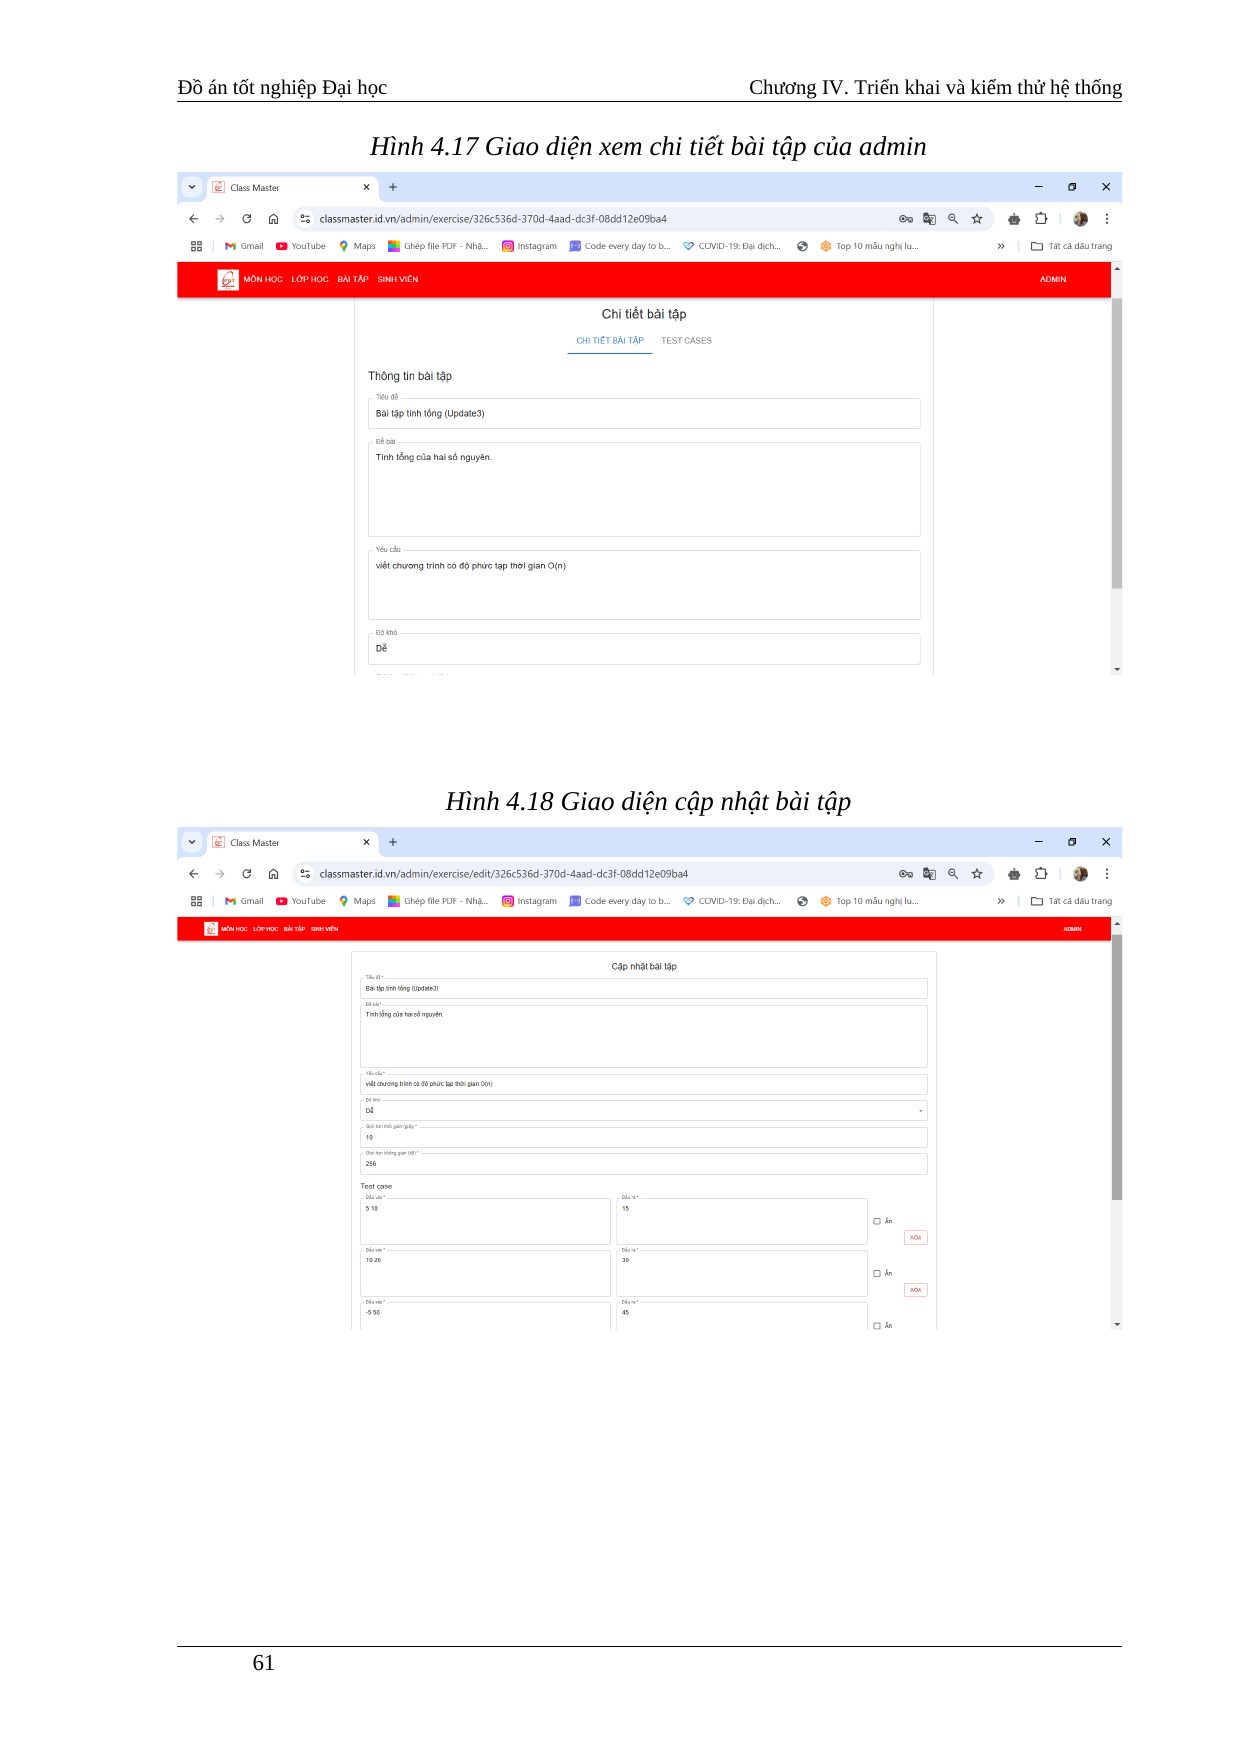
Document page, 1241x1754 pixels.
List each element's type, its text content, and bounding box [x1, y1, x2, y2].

subtitle Hình 4.18 Giao diện cập nhật bài tập [177, 785, 1122, 817]
subtitle Hình 4.17 Giao diện xem chi tiết bài tập của admin [177, 130, 1122, 162]
picture [177, 172, 1123, 675]
picture [177, 827, 1123, 1330]
